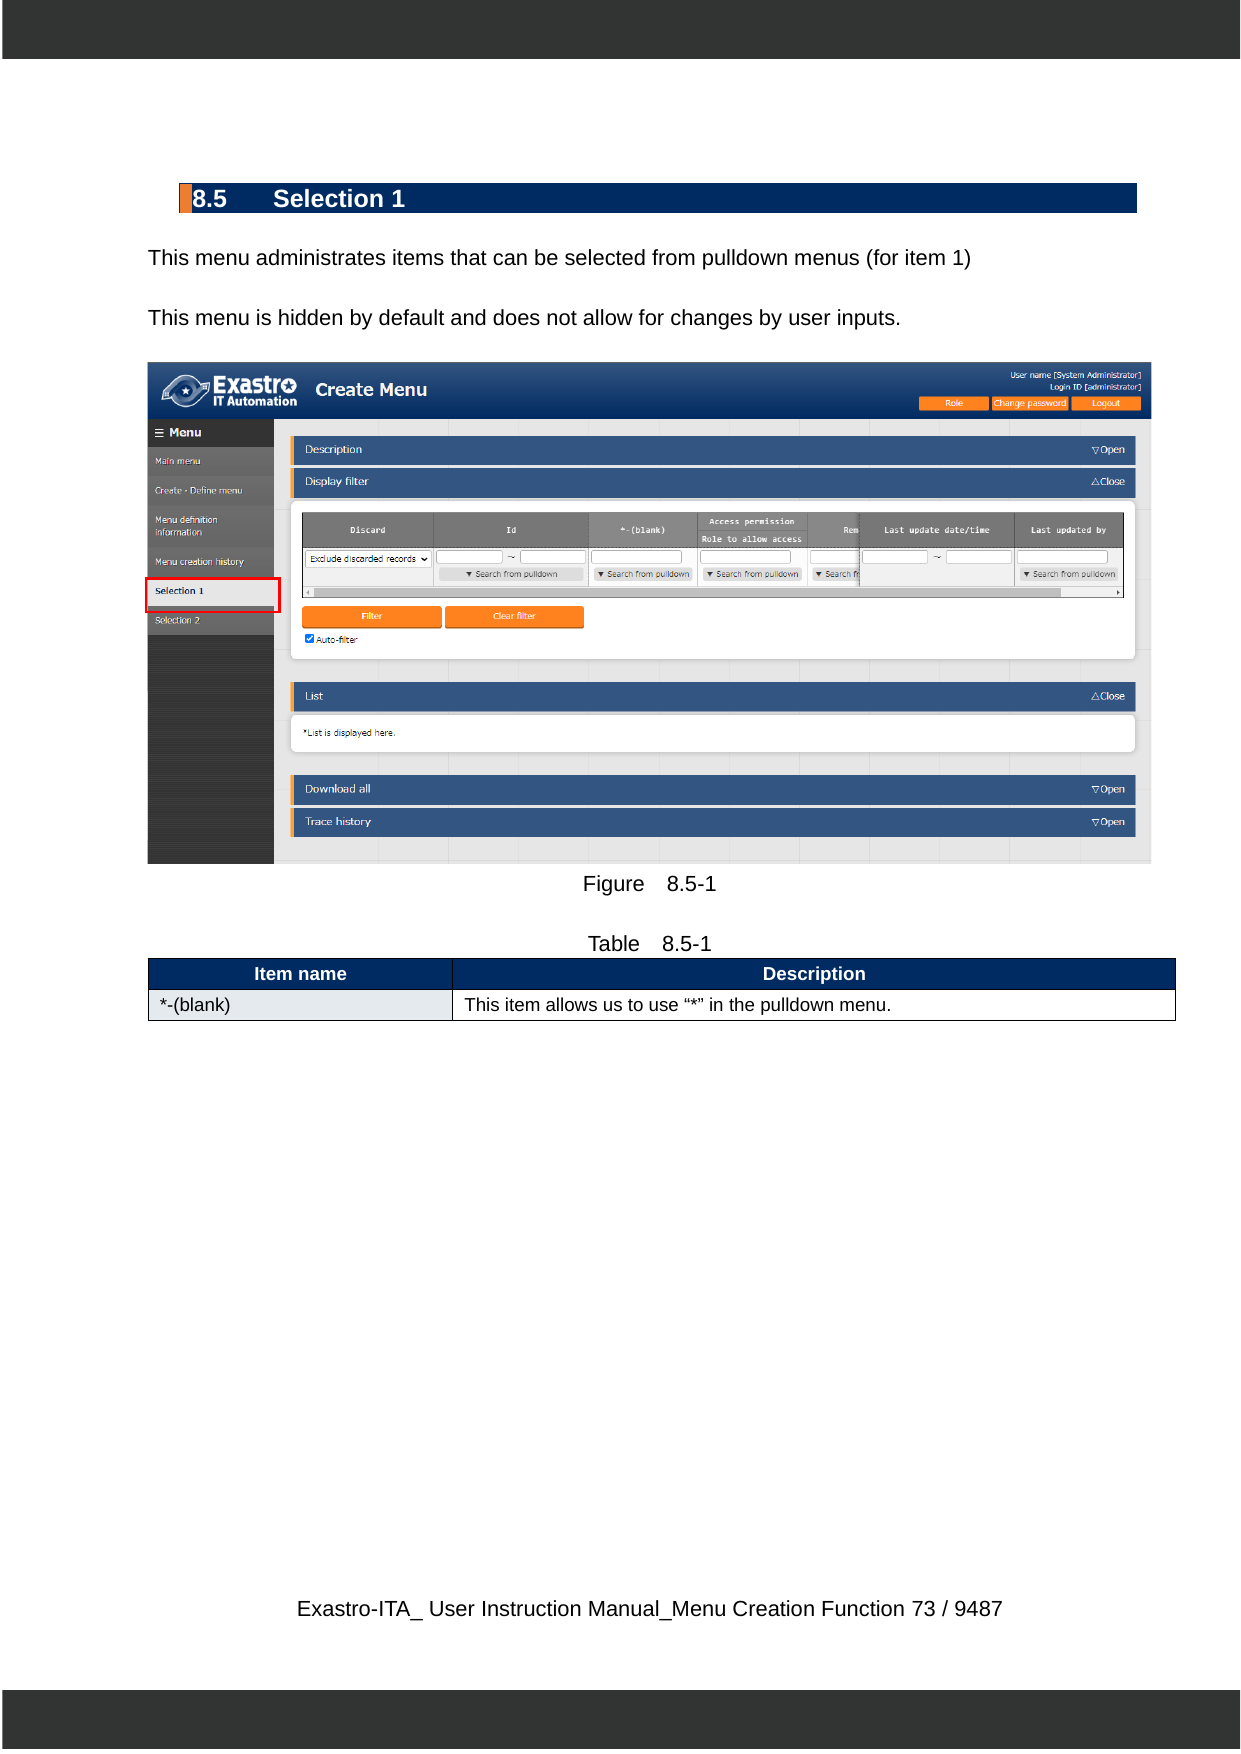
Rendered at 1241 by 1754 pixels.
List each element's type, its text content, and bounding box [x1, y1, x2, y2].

table_header Item name [149, 959, 452, 989]
picture [2, 0, 1241, 59]
table_cell *-(blank) [149, 990, 452, 1020]
text This menu is hidden by default and does not allow for changes by user inputs. [148, 303, 1152, 332]
text Figure 8.5-1 [148, 869, 1152, 898]
table_header Description [453, 959, 1175, 989]
picture [147, 580, 278, 611]
table_cell This item allows us to use “*” in the pulldown menu. [453, 990, 1175, 1020]
picture [2, 1690, 1241, 1749]
text This menu administrates items that can be selected from pulldown menus (for item 1) [148, 243, 1152, 273]
subtitle Selection 1 [179, 183, 1137, 213]
picture [147, 362, 1152, 864]
text Table 8.5-1 [148, 928, 1152, 958]
